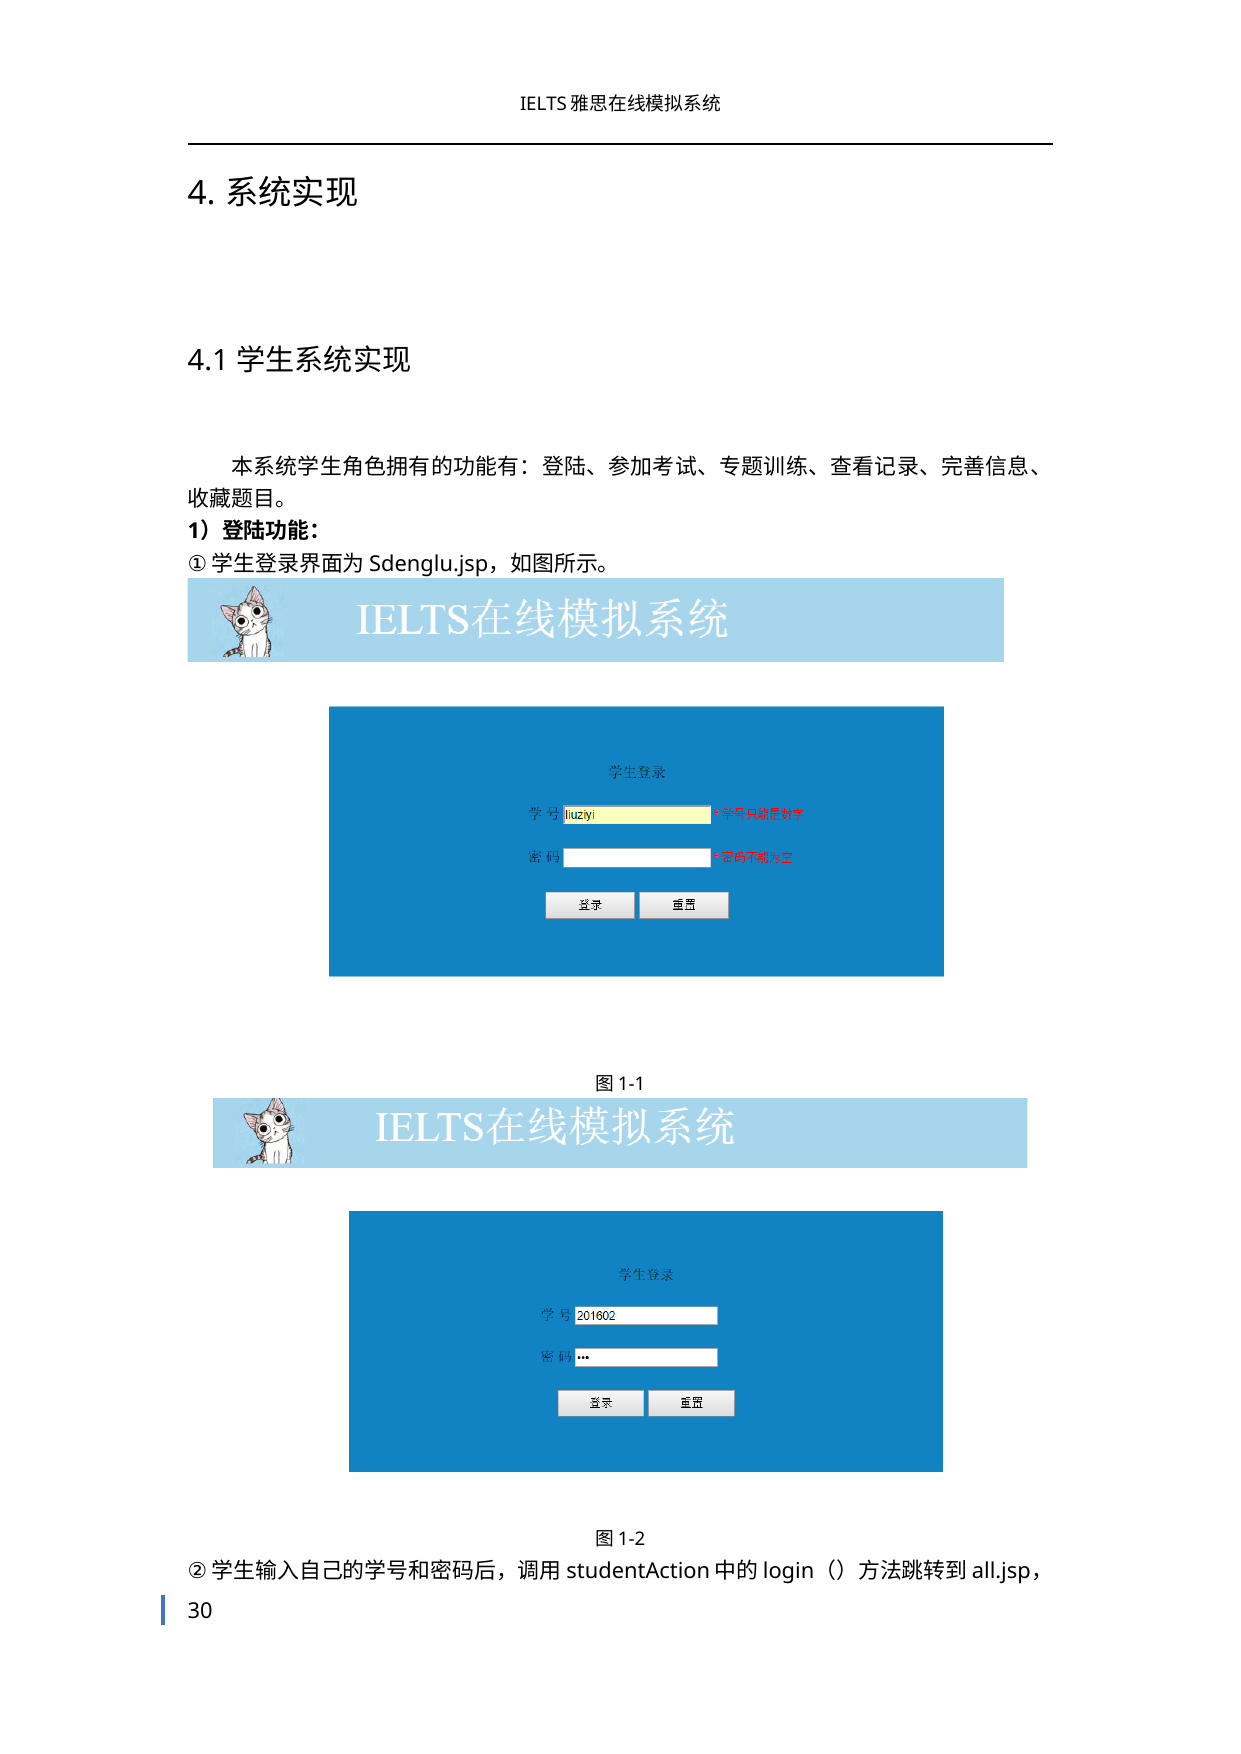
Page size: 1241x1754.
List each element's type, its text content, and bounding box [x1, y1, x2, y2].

subtitle 系统实现 [187, 158, 1053, 223]
text 1）登陆功能： [187, 513, 1053, 546]
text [187, 1553, 1053, 1586]
picture [212, 1098, 1028, 1519]
text 图1-2 [187, 1521, 1053, 1553]
text 本系统学生角色拥有的功能有：登陆、参加考试、专题训练、查看记录、完善信息、收藏题目。 [187, 448, 1053, 513]
picture [187, 578, 1004, 1037]
text ①学生登录界面为Sdenglu.jsp，如图所示。 [187, 546, 1053, 578]
text 图1-1 [187, 1066, 1053, 1098]
subtitle 4.1 学生系统实现 [187, 325, 1053, 390]
